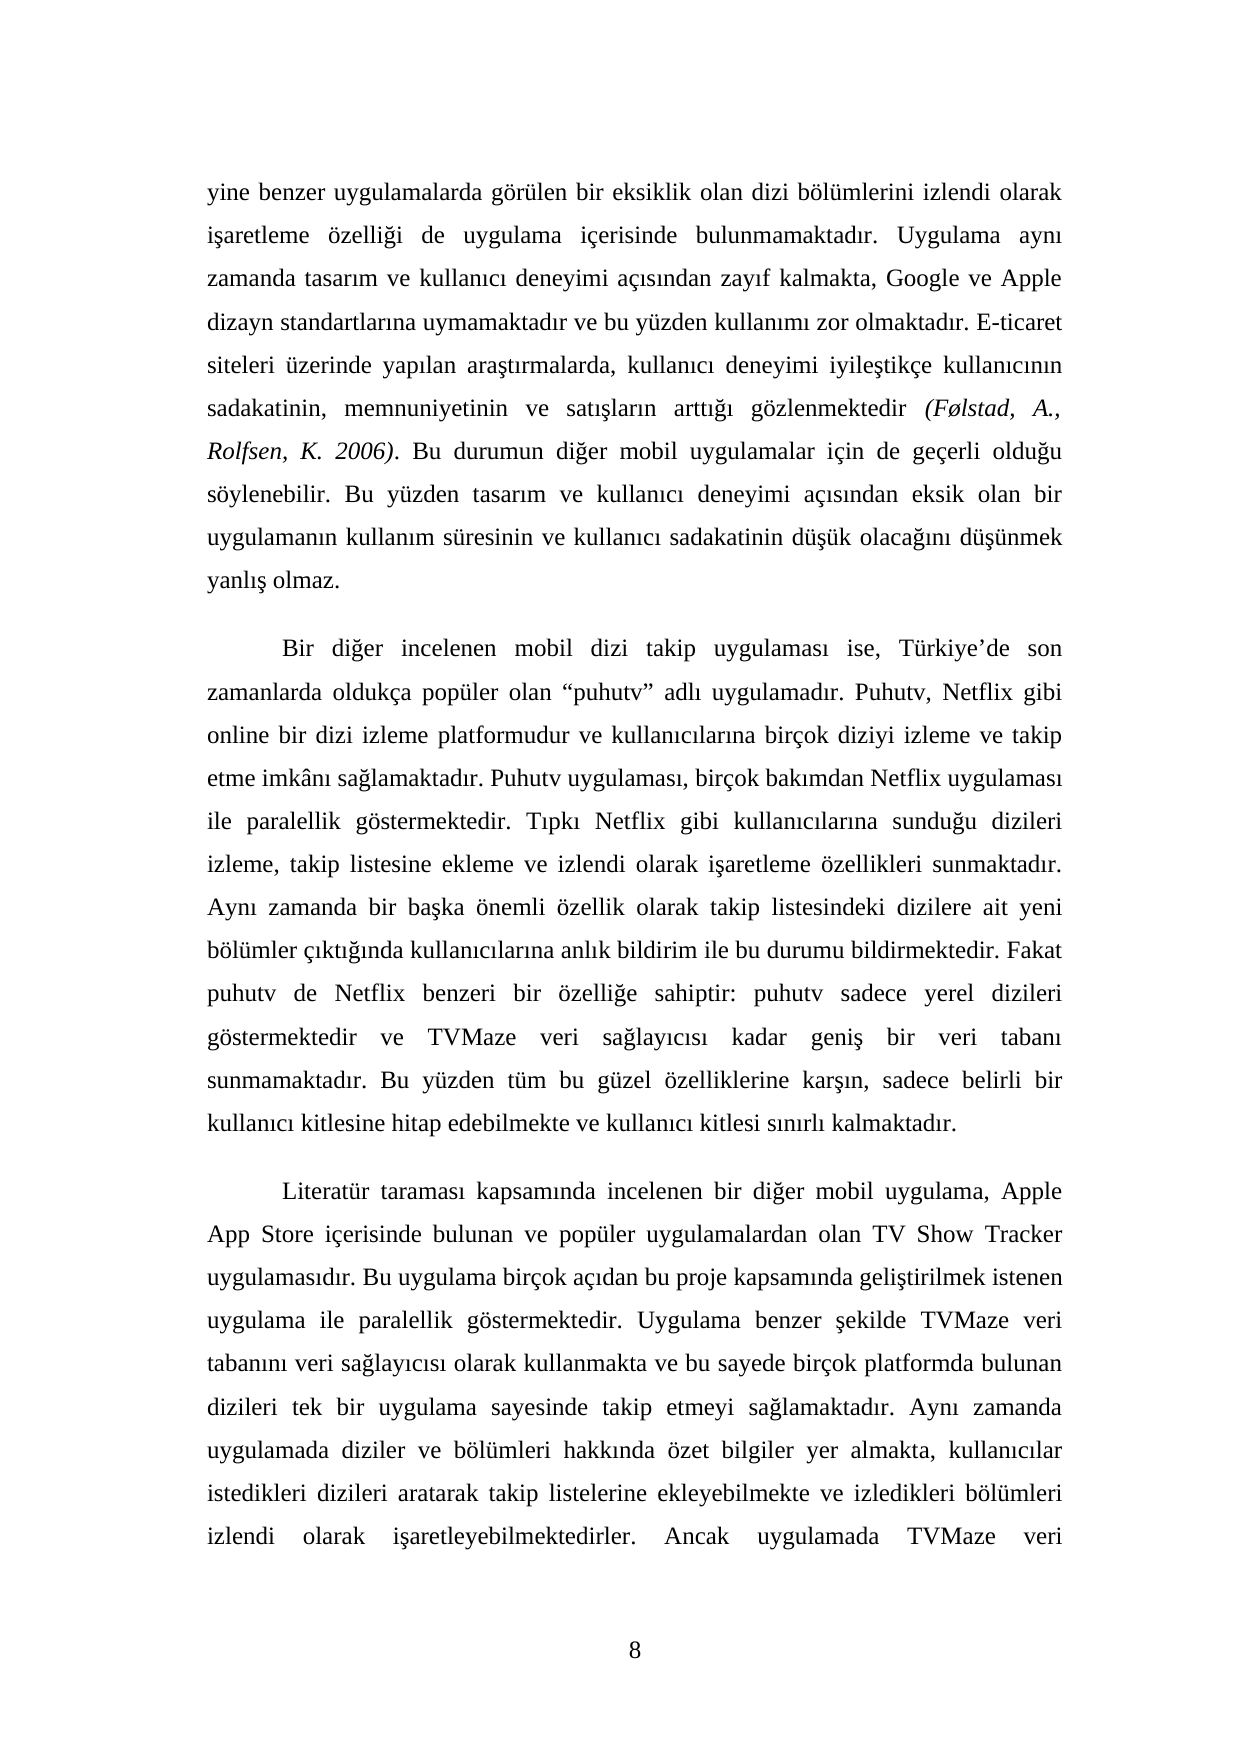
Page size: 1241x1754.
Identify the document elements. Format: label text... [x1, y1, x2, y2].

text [207, 1176, 1063, 1550]
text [207, 177, 1063, 594]
text Bir diğer incelenen mobil dizi takip uygulaması ise, Türkiye’de son zamanlarda oldukça popüler olan “puhutv” adlı uygulamadır. Puhutv, Netflix gibi online bir dizi izleme platformudur ve kullanıcılarına birçok diziyi izleme ve takip etme imkânı sağlamaktadır. Puhutv uygulaması, birçok bakımdan Netflix uygulaması ile paralellik göstermektedir. Tıpkı Netflix gibi kullanıcılarına sunduğu dizileri izleme, takip listesine ekleme ve izlendi olarak işaretleme özellikleri sunmaktadır. Aynı zamanda bir başka önemli özellik olarak takip listesindeki dizilere ait yeni bölümler çıktığında kullanıcılarına anlık bildirim ile bu durumu bildirmektedir. Fakat puhutv de Netflix benzeri bir özelliğe sahiptir: puhutv sadece yerel dizileri göstermektedir ve TVMaze veri sağlayıcısı kadar geniş bir veri tabanı sunmamaktadır. Bu yüzden tüm bu güzel özelliklerine karşın, sadece belirli bir kullanıcı kitlesine hitap edebilmekte ve kullanıcı kitlesi sınırlı kalmaktadır. [207, 633, 1063, 1137]
